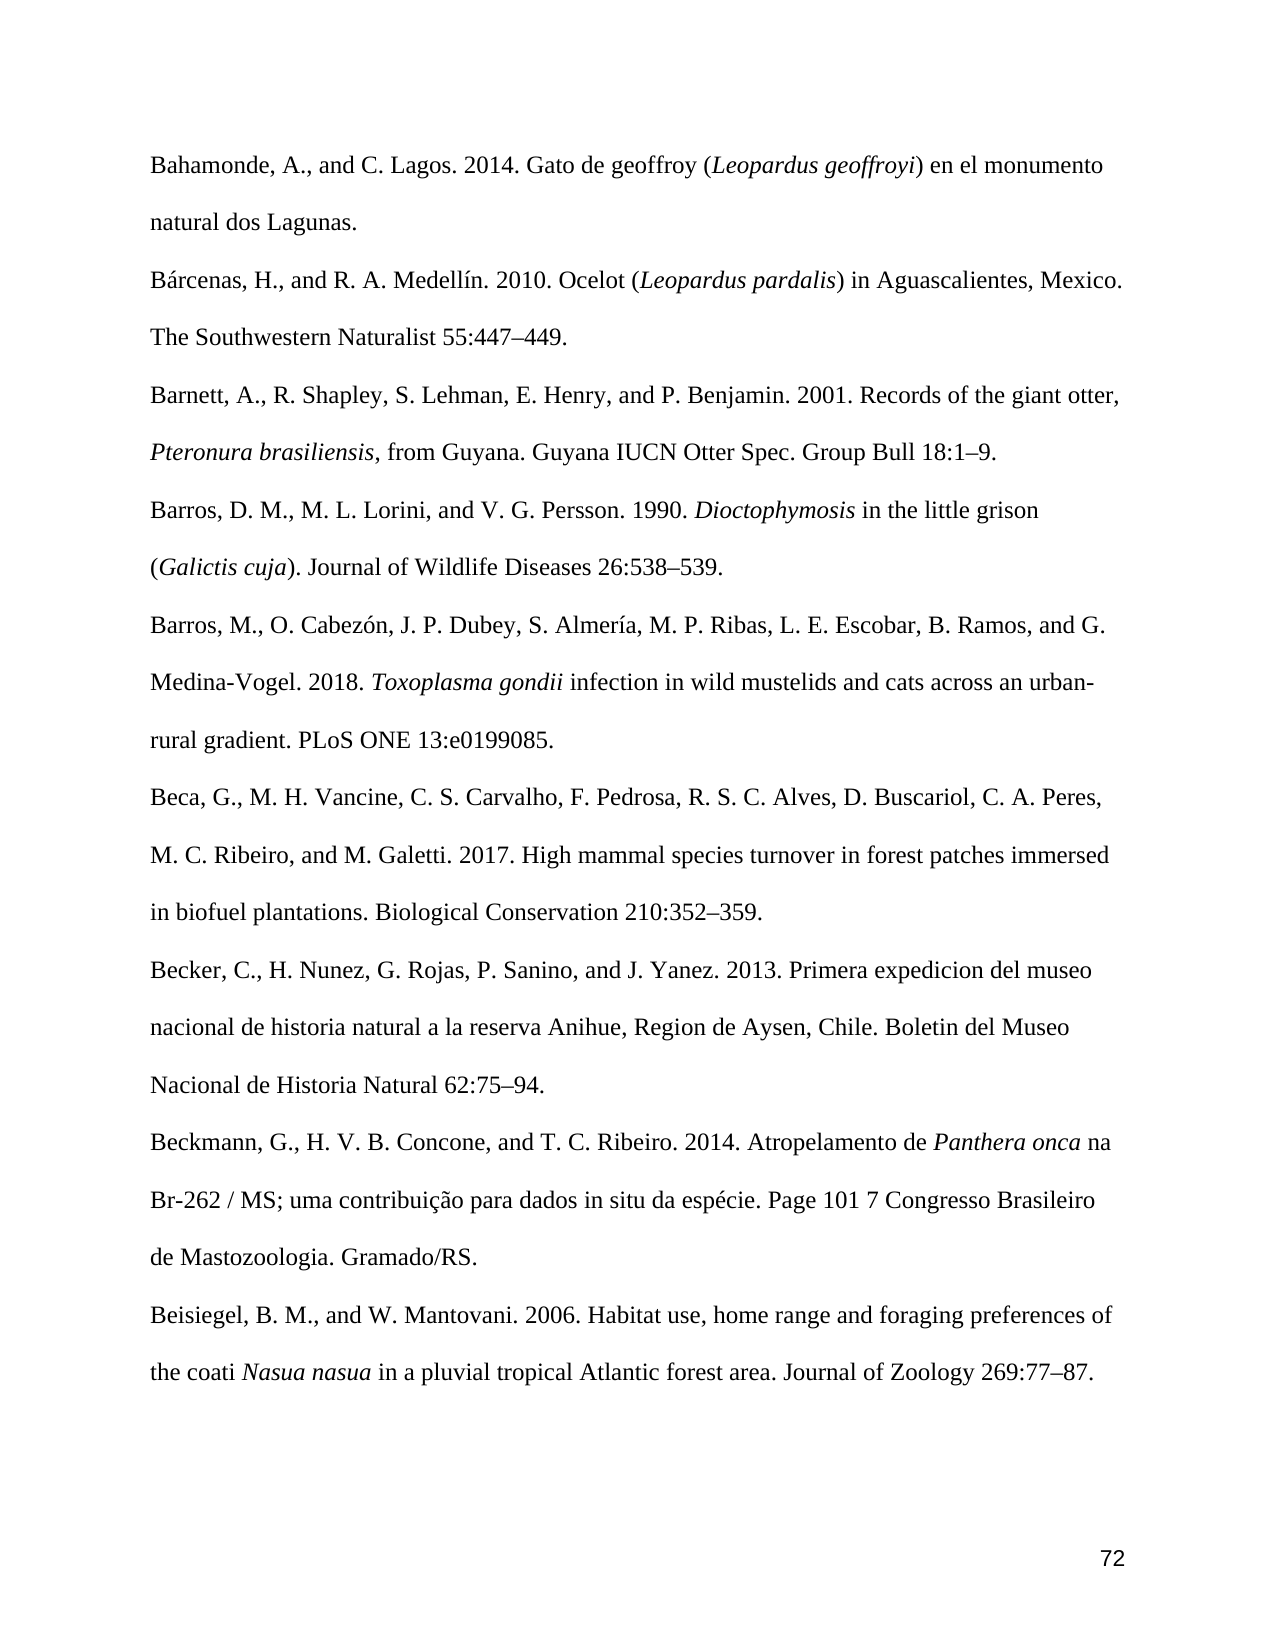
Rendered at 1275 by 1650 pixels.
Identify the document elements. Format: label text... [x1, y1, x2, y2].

text Barros, M., O. Cabezón, J. P. Dubey, S. Almería, M. P. Ribas, L. E. Escobar, B. Ramos, and G. Medina-Vogel. 2018. Toxoplasma gondii infection in wild mustelids and cats across an urban-rural gradient. PLoS ONE 13:e0199085. [150, 610, 1125, 754]
text Bárcenas, H., and R. A. Medellín. 2010. Ocelot (Leopardus pardalis) in Aguascalientes, Mexico. The Southwestern Naturalist 55:447–449. [150, 265, 1125, 351]
text Beca, G., M. H. Vancine, C. S. Carvalho, F. Pedrosa, R. S. C. Alves, D. Buscariol, C. A. Peres, M. C. Ribeiro, and M. Galetti. 2017. High mammal species turnover in forest patches immersed in biofuel plantations. Biological Conservation 210:352–359. [150, 782, 1125, 926]
text Bahamonde, A., and C. Lagos. 2014. Gato de geoffroy (Leopardus geoffroyi) en el monumento natural dos Lagunas. [150, 150, 1125, 236]
text Beisiegel, B. M., and W. Mantovani. 2006. Habitat use, home range and foraging preferences of the coati Nasua nasua in a pluvial tropical Atlantic forest area. Journal of Zoology 269:77–87. [150, 1300, 1125, 1386]
text Becker, C., H. Nunez, G. Rojas, P. Sanino, and J. Yanez. 2013. Primera expedicion del museo nacional de historia natural a la reserva Anihue, Region de Aysen, Chile. Boletin del Museo Nacional de Historia Natural 62:75–94. [150, 955, 1125, 1099]
text Barnett, A., R. Shapley, S. Lehman, E. Henry, and P. Benjamin. 2001. Records of the giant otter, Pteronura brasiliensis, from Guyana. Guyana IUCN Otter Spec. Group Bull 18:1–9. [150, 380, 1125, 466]
text Barros, D. M., M. L. Lorini, and V. G. Persson. 1990. Dioctophymosis in the little grison (Galictis cuja). Journal of Wildlife Diseases 26:538–539. [150, 495, 1125, 581]
text Beckmann, G., H. V. B. Concone, and T. C. Ribeiro. 2014. Atropelamento de Panthera onca na Br-262 / MS; uma contribuição para dados in situ da espécie. Page 101 7 Congresso Brasileiro de Mastozoologia. Gramado/RS. [150, 1127, 1125, 1271]
